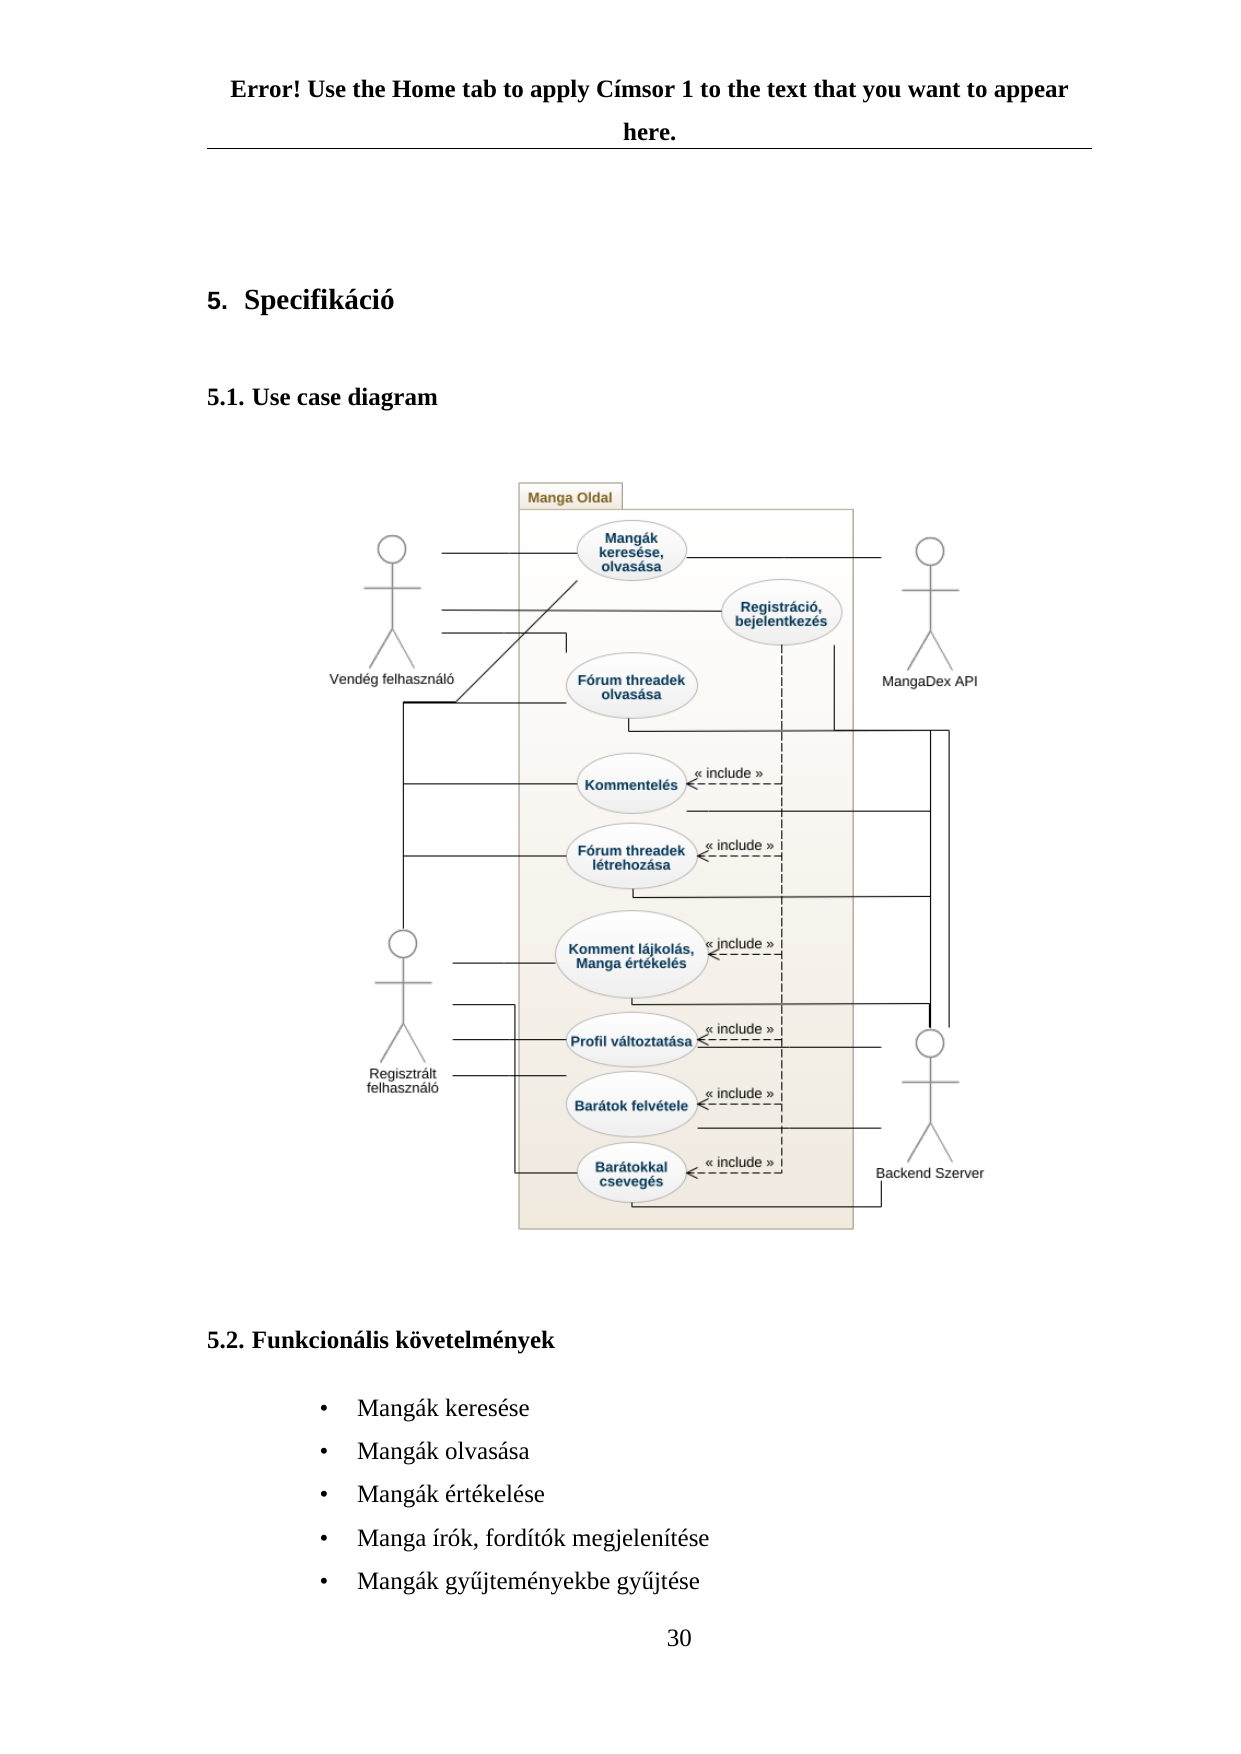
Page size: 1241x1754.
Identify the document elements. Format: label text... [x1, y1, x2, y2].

list Mangák gyűjteményekbe gyűjtése [319, 1566, 1092, 1594]
subtitle Specifikáció [207, 282, 1092, 315]
subtitle Use case diagram [207, 382, 1092, 411]
list Mangák olvasása [319, 1436, 1092, 1465]
list Mangák keresése [319, 1393, 1092, 1422]
subtitle Funkcionális követelmények [207, 1325, 1092, 1354]
list Mangák értékelése [319, 1479, 1092, 1508]
picture [206, 450, 1093, 1261]
list Manga írók, fordítók megjelenítése [319, 1523, 1092, 1551]
